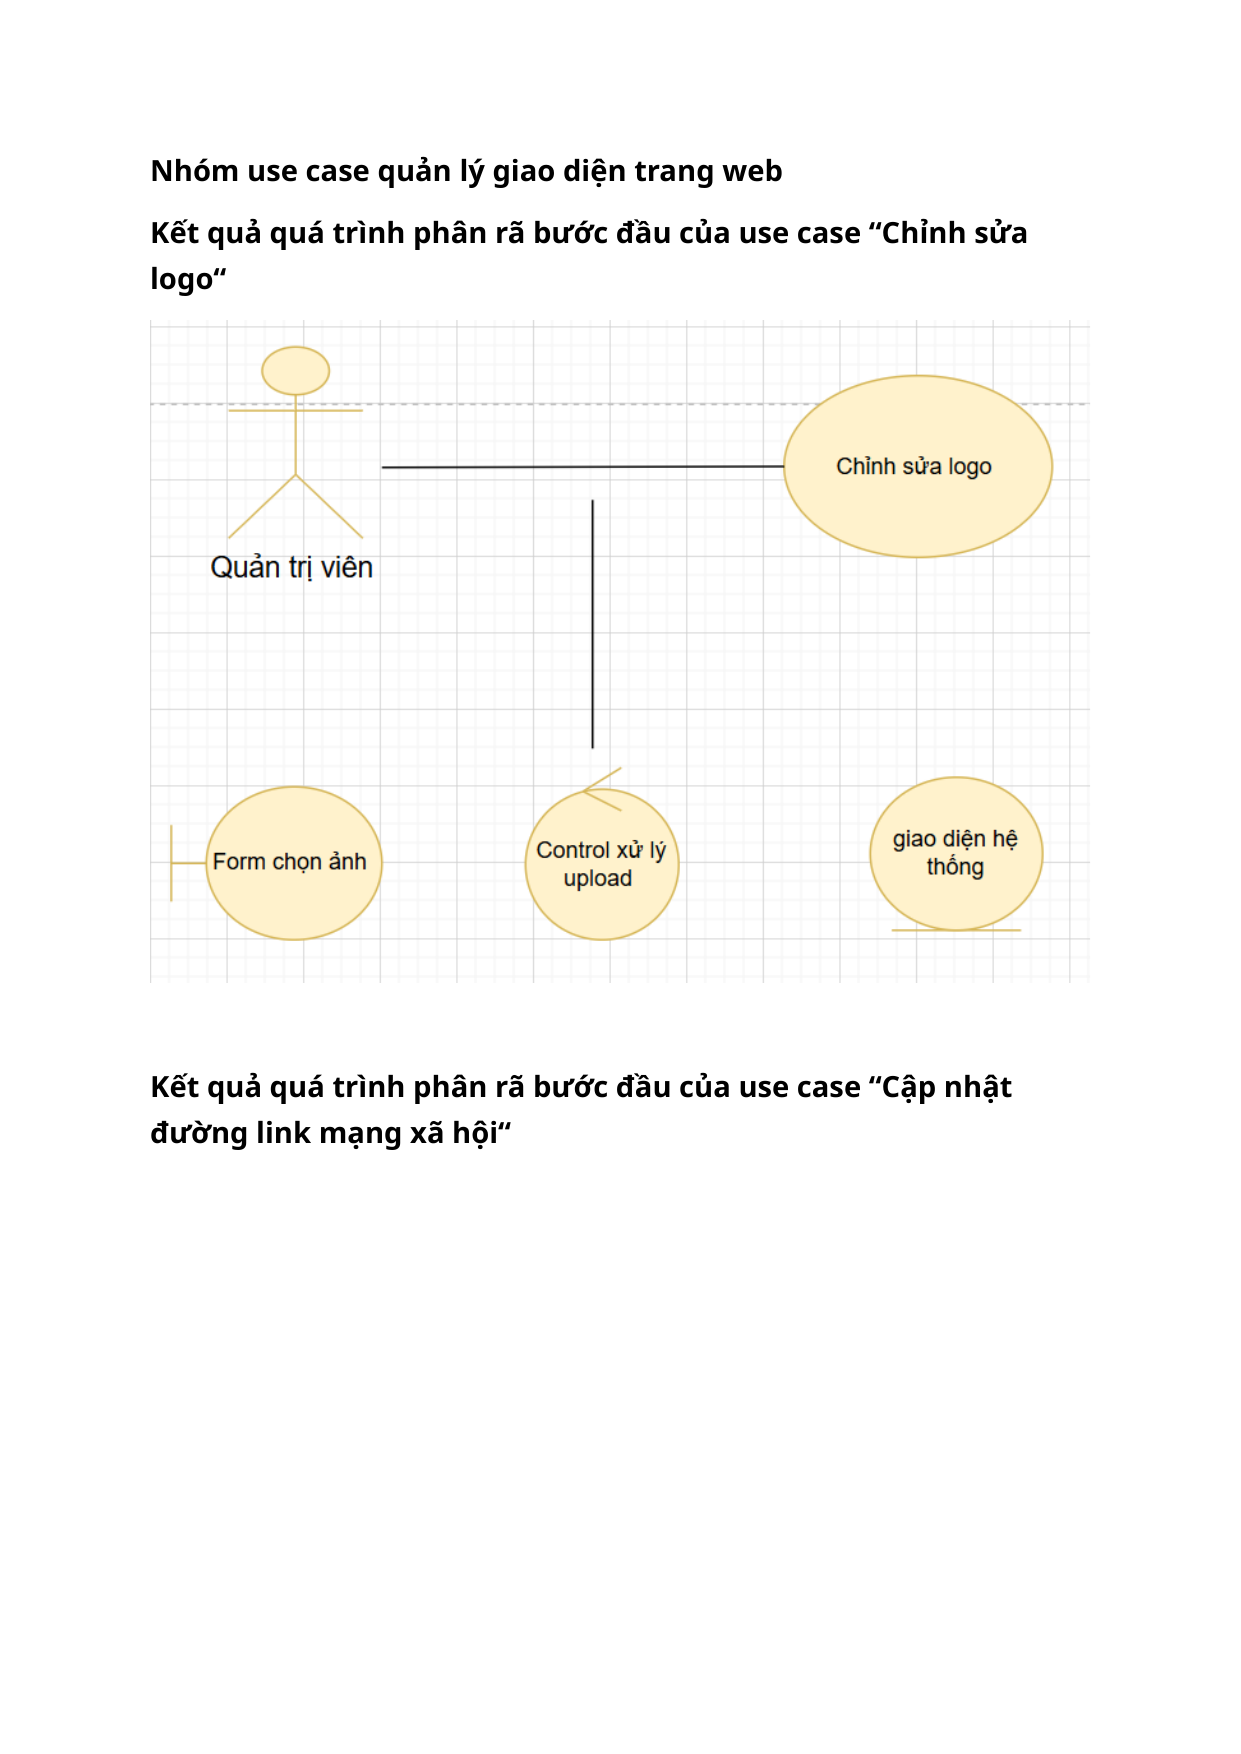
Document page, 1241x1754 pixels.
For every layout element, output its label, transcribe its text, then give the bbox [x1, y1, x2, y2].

text Kết quả quá trình phân rã bước đầu của use case “Chỉnh sửa logo“ [150, 212, 1090, 298]
text Kết quả quá trình phân rã bước đầu của use case “Cập nhật đường link mạng xã hội“ [150, 1066, 1090, 1152]
text Nhóm use case quản lý giao diện trang web [150, 150, 1090, 190]
picture [150, 320, 1091, 983]
